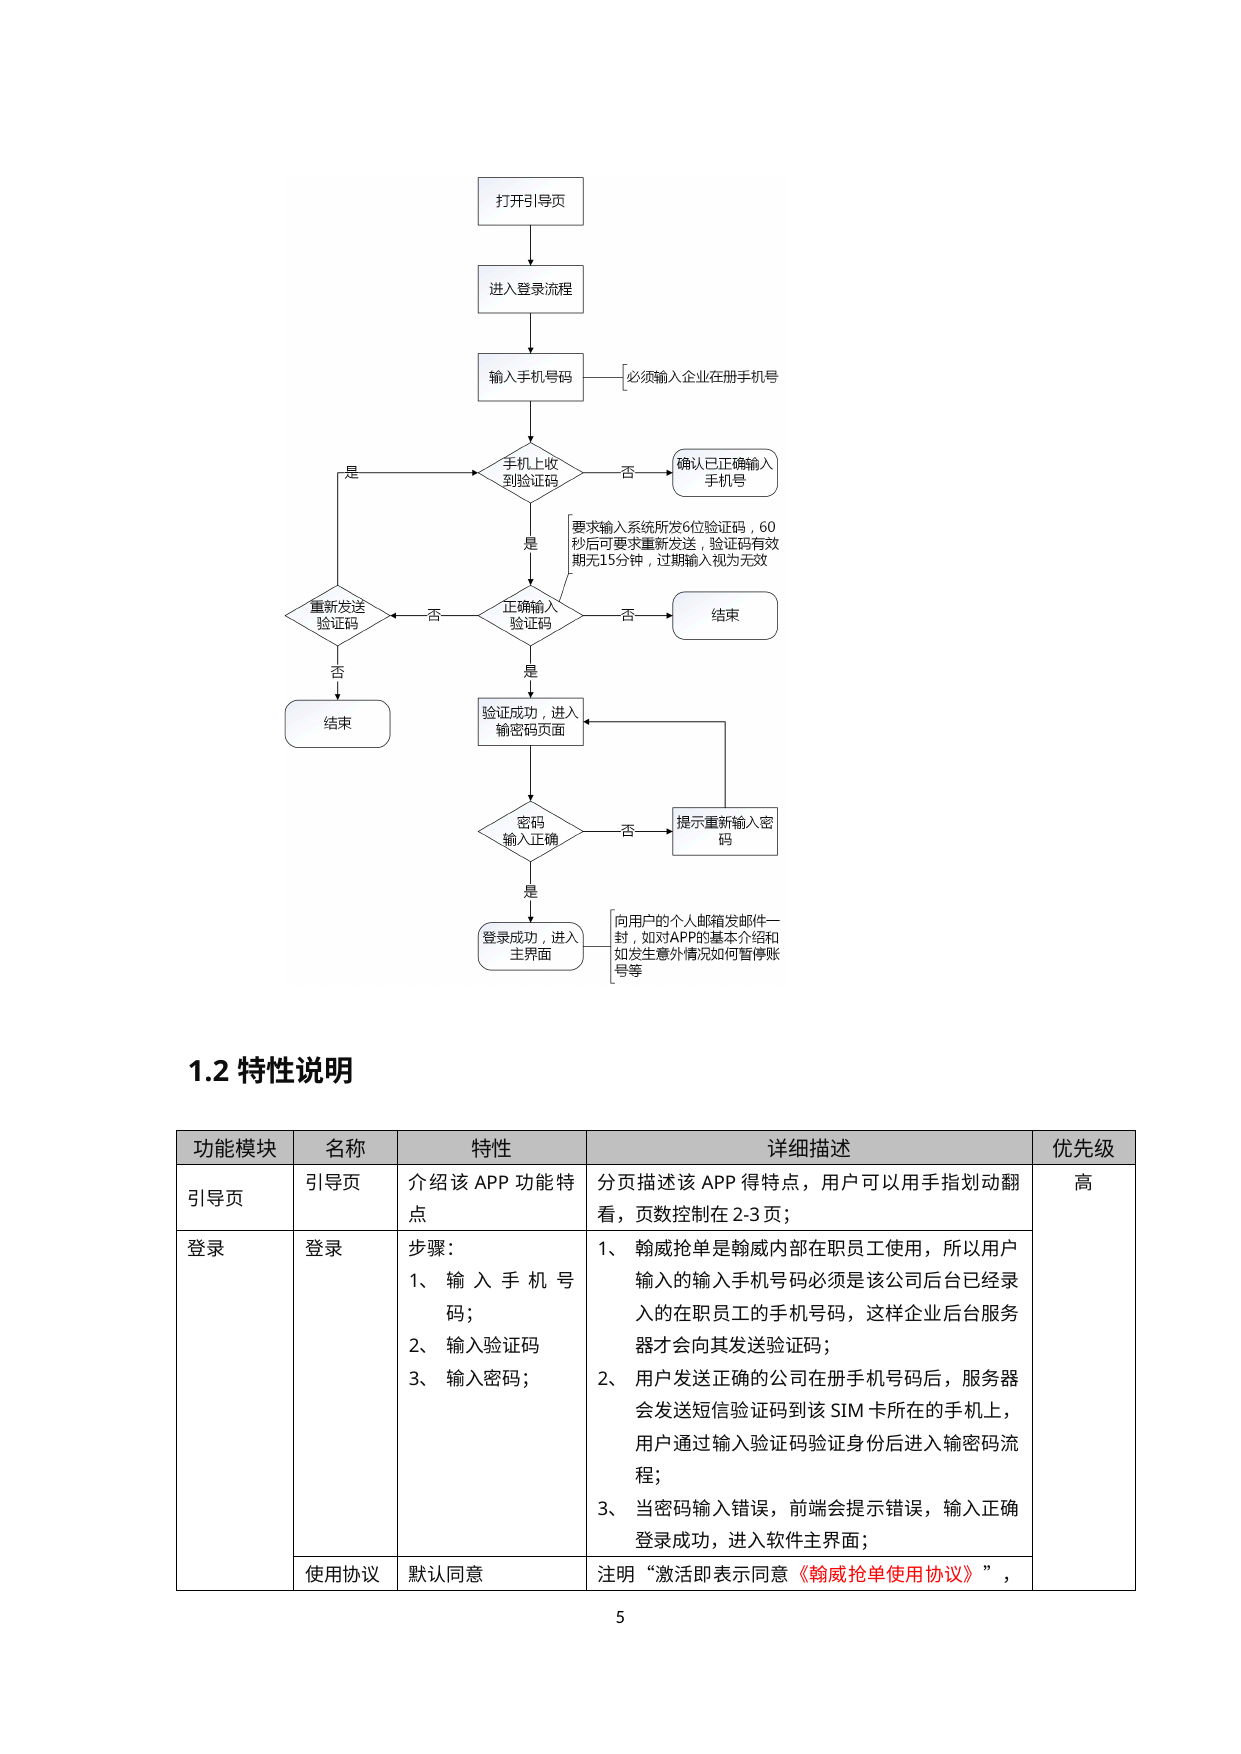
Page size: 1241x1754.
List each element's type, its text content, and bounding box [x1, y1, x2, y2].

table_cell 翰威抢单是翰威内部在职员工使用，所以用户输入的输入手机号码必须是该公司后台已经录入的在职员工的手机号码，这样企业后台服务器才会向其发送验证码； 用户发送正确的公司在册手机号码后，服务器会发送短信验证码到该SIM卡所在的手机上，用户通过输入验证码验证身份后进入输密码流程； 当密码输入错误，前端会提示错误，输入正确登录成功，进入软件主界面； [587, 1231, 1032, 1556]
subtitle 特性说明 [187, 1036, 1053, 1101]
table_cell 引导页 [294, 1165, 397, 1230]
table_header 详细描述 [587, 1131, 1032, 1164]
table_header 名称 [294, 1131, 397, 1164]
table_cell 高 [1033, 1165, 1135, 1589]
table_cell 步骤： 输入手机号码； 输入验证码 输入密码； [398, 1231, 586, 1556]
table_header 优先级 [1033, 1131, 1135, 1164]
table_cell 使用协议 [294, 1557, 397, 1589]
table_cell 登录 [294, 1231, 397, 1556]
table_cell 默认同意 [398, 1557, 586, 1589]
table_cell 分页描述该APP得特点，用户可以用手指划动翻看，页数控制在2-3页； [587, 1165, 1032, 1230]
table_header 功能模块 [177, 1131, 293, 1164]
table_cell 登录 [177, 1231, 293, 1589]
picture [284, 177, 787, 986]
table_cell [587, 1557, 1032, 1589]
table_cell 引导页 [177, 1165, 293, 1230]
table_cell 介绍该APP功能特点 [398, 1165, 586, 1230]
table_header 特性 [398, 1131, 586, 1164]
